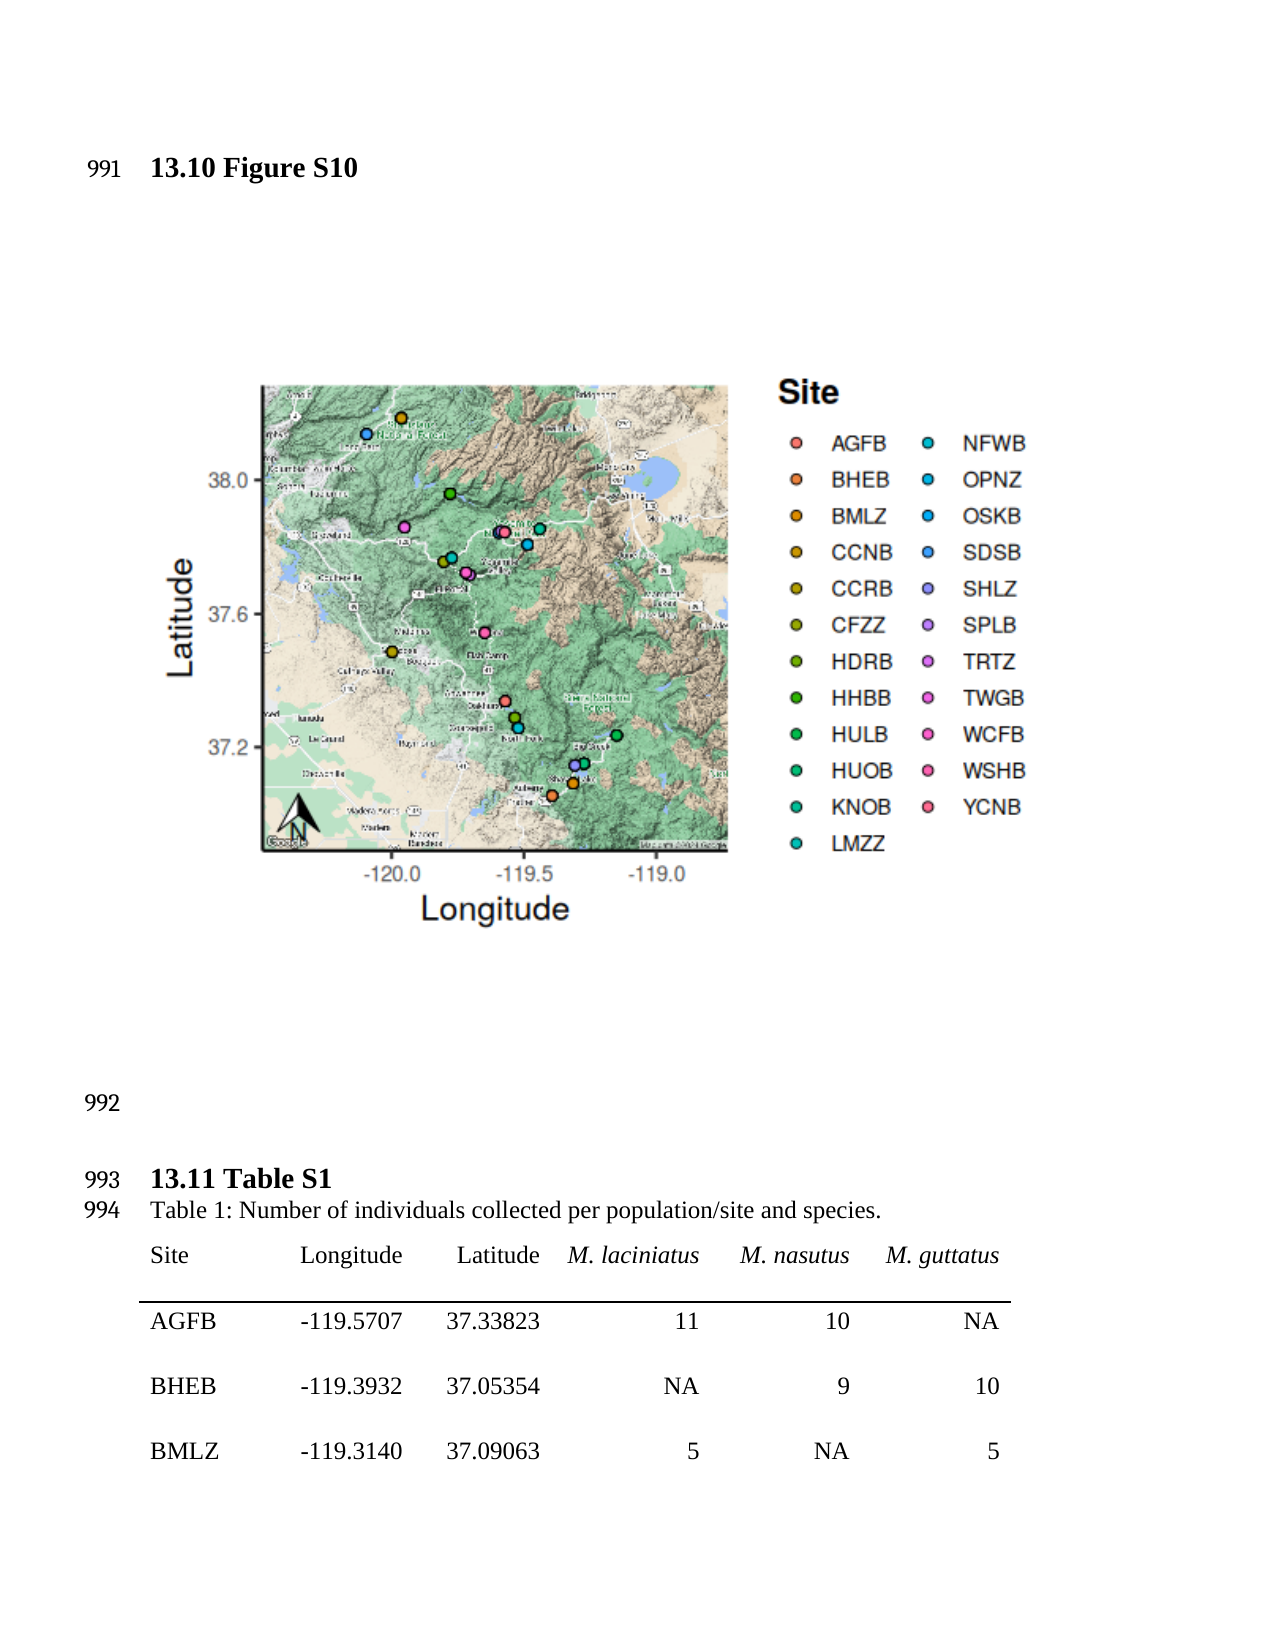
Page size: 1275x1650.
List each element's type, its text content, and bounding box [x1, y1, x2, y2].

table_cell NA [551, 1368, 711, 1432]
text Table 1: Number of individuals collected per population/site and species. [150, 1195, 1125, 1224]
table_cell NA [861, 1303, 1011, 1367]
table_cell -119.3140 [276, 1433, 414, 1497]
table_cell NA [711, 1433, 861, 1497]
table_cell 37.09063 [414, 1433, 551, 1497]
table_header Longitude [276, 1236, 414, 1301]
table_cell BMLZ [139, 1433, 276, 1497]
table_header M. laciniatus [551, 1236, 711, 1301]
table_cell 5 [551, 1433, 711, 1497]
table_cell 11 [551, 1303, 711, 1367]
table_header M. nasutus [711, 1236, 861, 1301]
table_header Site [139, 1236, 276, 1301]
table_cell BHEB [139, 1368, 276, 1432]
table_cell AGFB [139, 1303, 276, 1367]
subtitle 13.10 Figure S10 [150, 150, 1125, 183]
picture [150, 202, 1060, 1112]
table_cell -119.3932 [276, 1368, 414, 1432]
table_cell 37.05354 [414, 1368, 551, 1432]
table_cell 5 [861, 1433, 1011, 1497]
table_cell -119.5707 [276, 1303, 414, 1367]
table_cell 37.33823 [414, 1303, 551, 1367]
table_cell 10 [861, 1368, 1011, 1432]
table_cell 10 [711, 1303, 861, 1367]
table_header Latitude [414, 1236, 551, 1301]
table_header M. guttatus [861, 1236, 1011, 1301]
table_cell 9 [711, 1368, 861, 1432]
subtitle 13.11 Table S1 [150, 1161, 1125, 1195]
